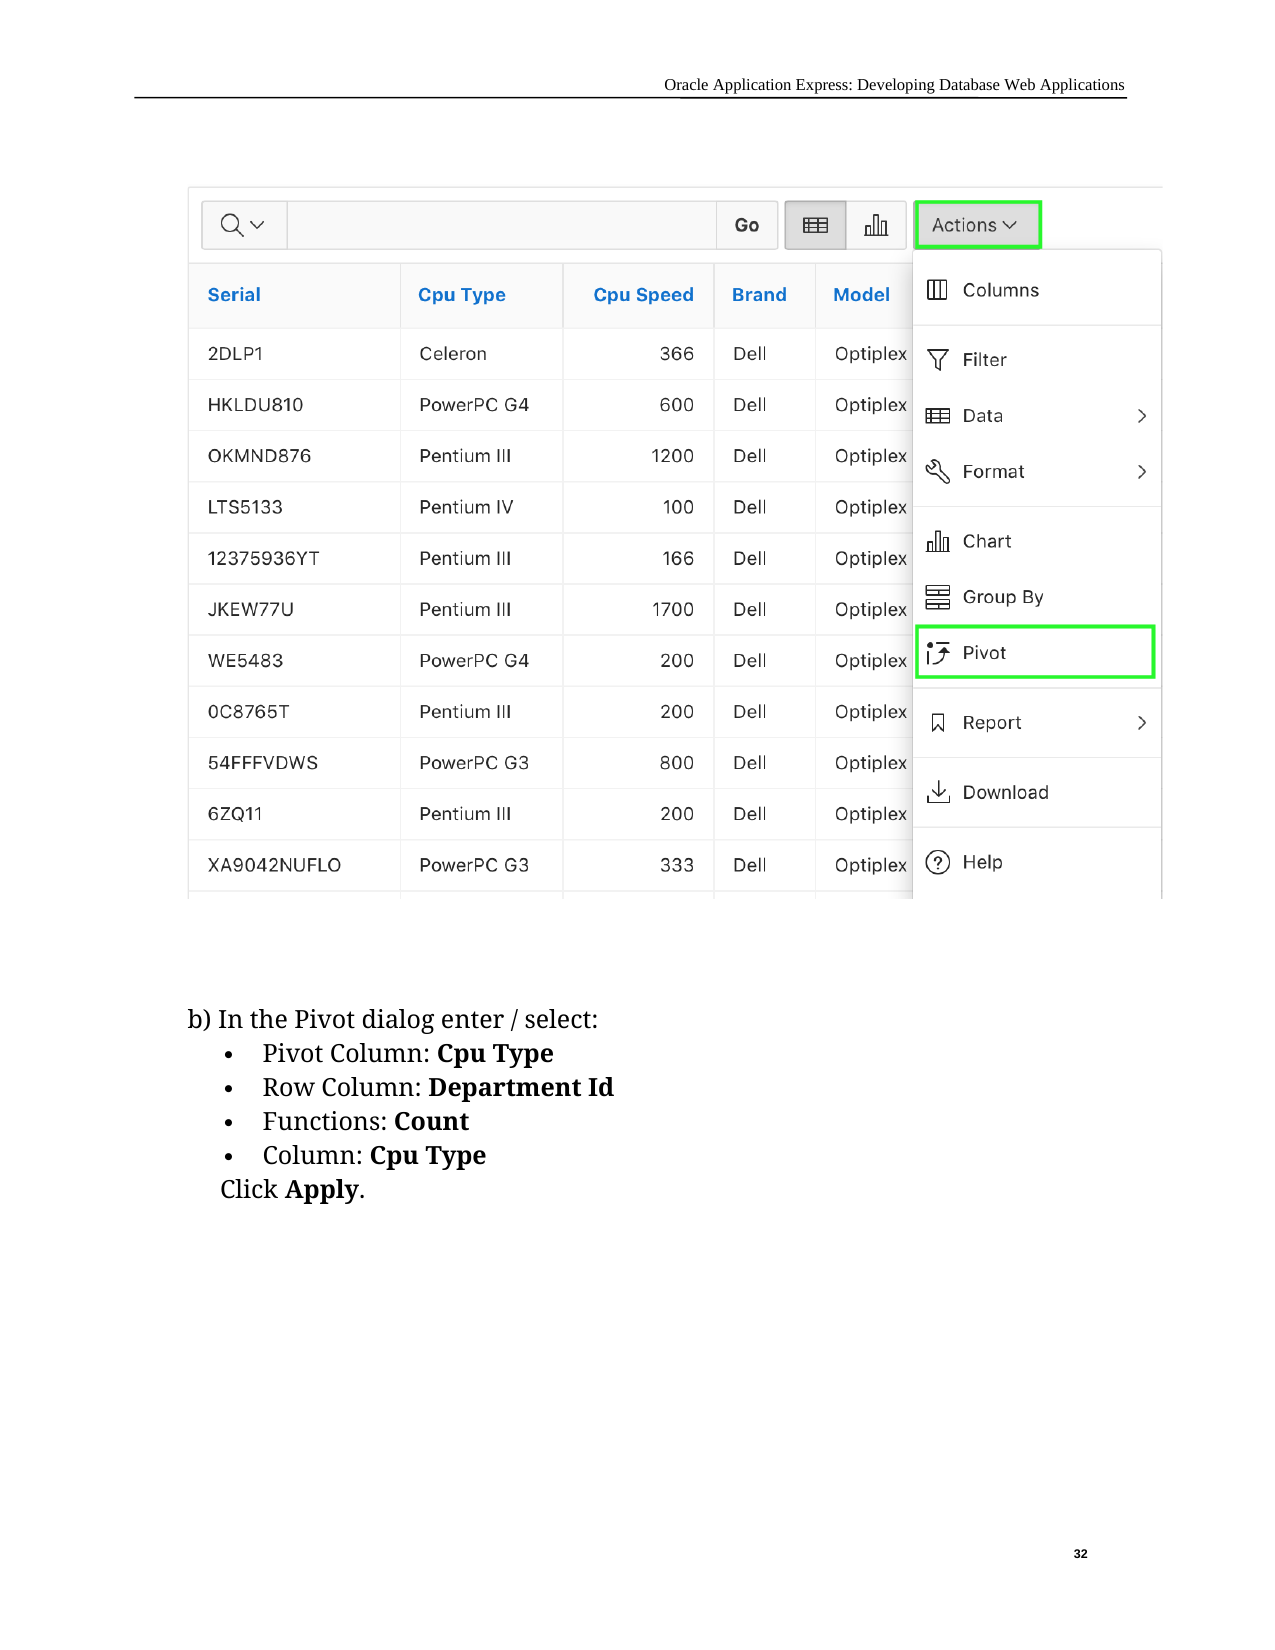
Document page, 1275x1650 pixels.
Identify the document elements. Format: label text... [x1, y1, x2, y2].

list Functions: Count [225, 1103, 1125, 1137]
text Click Apply. [187, 1172, 1125, 1206]
text b) In the Pivot dialog enter / select: [187, 1001, 1125, 1035]
list Column: Cpu Type [225, 1137, 1125, 1172]
list Pivot Column: Cpu Type [225, 1035, 1125, 1069]
list Row Column: Department Id [225, 1069, 1125, 1103]
picture [187, 184, 1163, 899]
